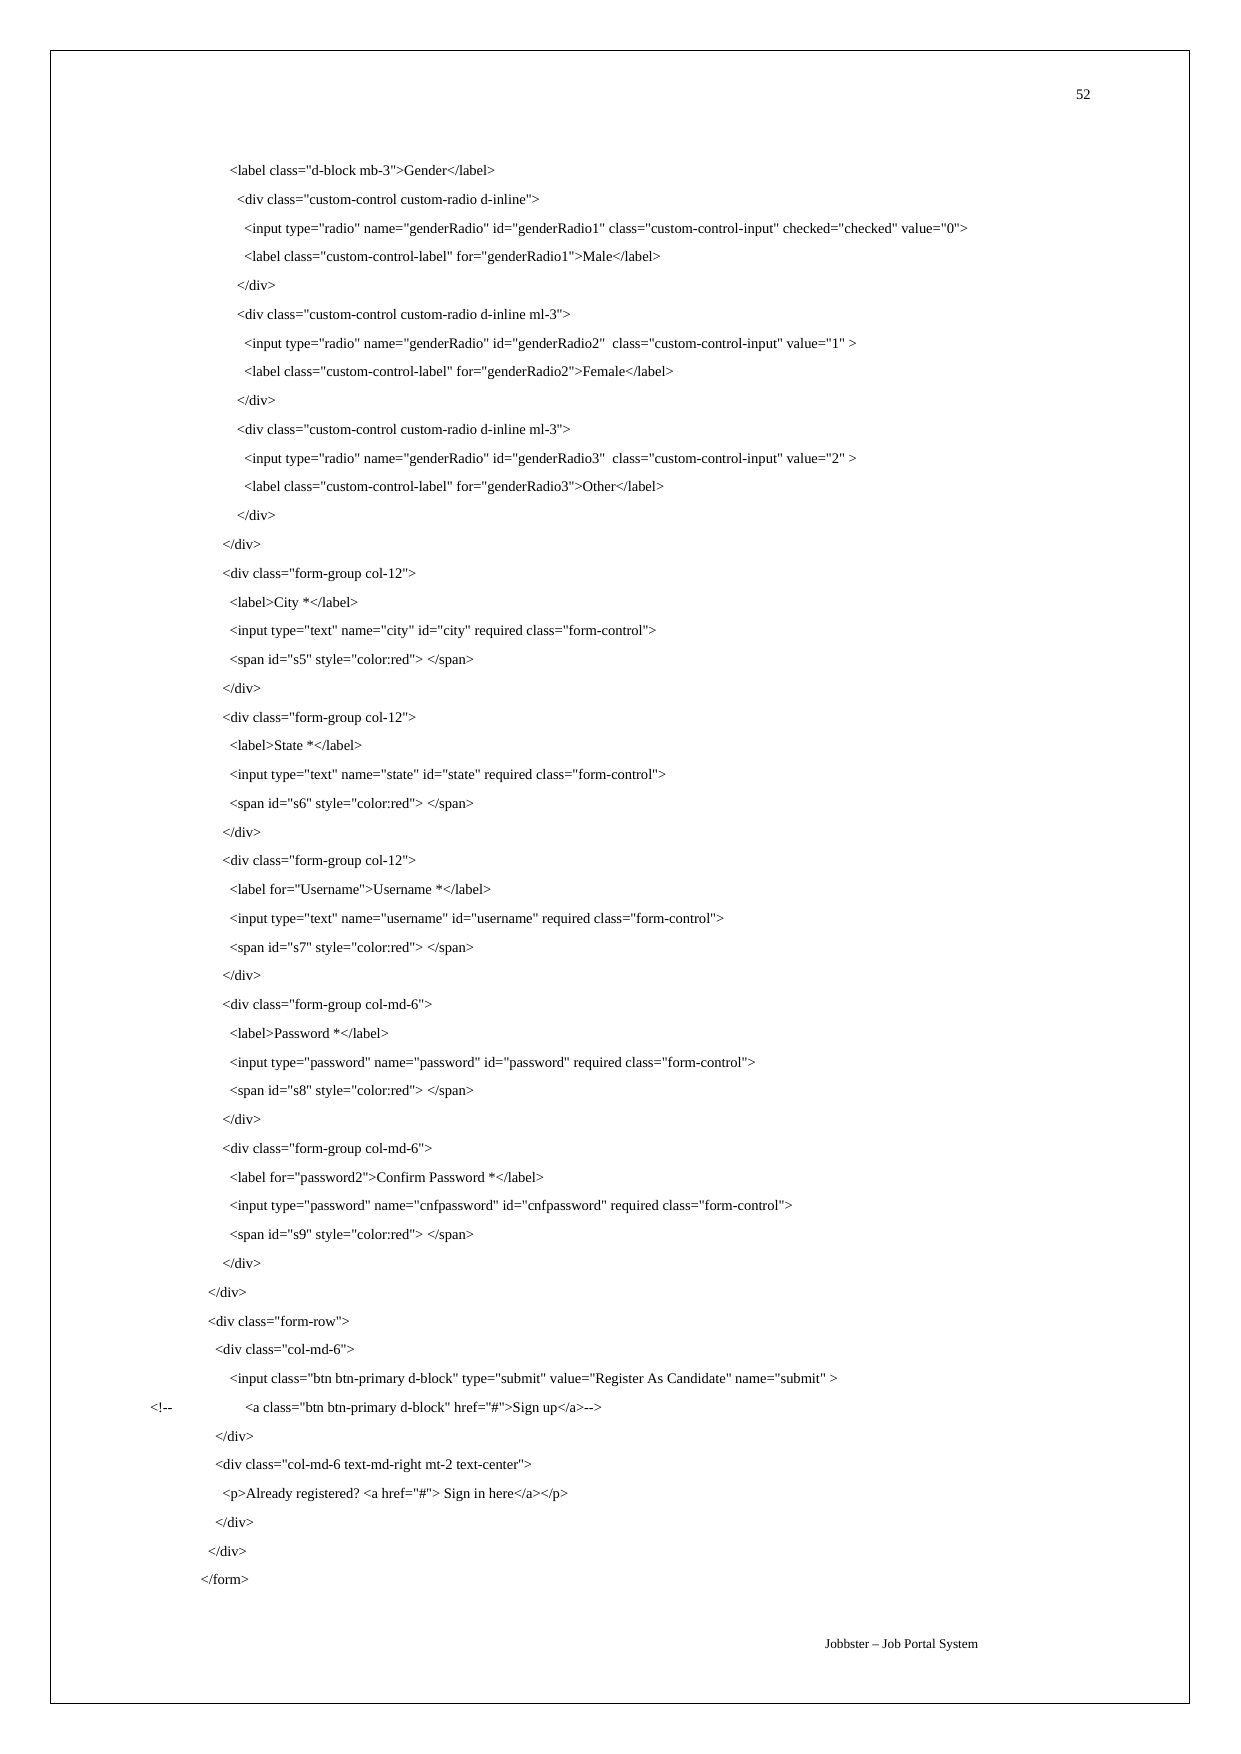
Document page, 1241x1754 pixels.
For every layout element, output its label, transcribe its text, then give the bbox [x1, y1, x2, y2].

text </div> [150, 1502, 1090, 1530]
text </div> [150, 1530, 1090, 1559]
text <div class="col-md-6 text-md-right mt-2 text-center"> [150, 1444, 1090, 1473]
text <label class="d-block mb-3">Gender</label> [150, 150, 1090, 179]
text </div> [150, 1243, 1090, 1271]
text <p>Already registered? <a href="#"> Sign in here</a></p> [150, 1473, 1090, 1502]
text <input class="btn btn-primary d-block" type="submit" value="Register As Candidate" name="submit" > [150, 1358, 1090, 1387]
text <input type="radio" name="genderRadio" id="genderRadio2" class="custom-control-input" value="1" > [150, 322, 1090, 351]
text </div> [150, 668, 1090, 696]
text <div class="col-md-6"> [150, 1329, 1090, 1358]
text </div> [150, 265, 1090, 294]
text </div> [150, 1272, 1090, 1300]
text </div> [150, 811, 1090, 840]
text </div> [150, 495, 1090, 524]
text </div> [150, 1415, 1090, 1444]
text <input type="radio" name="genderRadio" id="genderRadio3" class="custom-control-input" value="2" > [150, 437, 1090, 466]
text <input type="text" name="state" id="state" required class="form-control"> [150, 754, 1090, 783]
text <input type="password" name="cnfpassword" id="cnfpassword" required class="form-control"> [150, 1185, 1090, 1214]
text </form> [150, 1559, 1090, 1588]
text <span id="s5" style="color:red"> </span> [150, 639, 1090, 668]
text <span id="s8" style="color:red"> </span> [150, 1070, 1090, 1099]
text <label for="Username">Username *</label> [150, 869, 1090, 898]
text <!-- <a class="btn btn-primary d-block" href="#">Sign up</a>--> [150, 1387, 1090, 1415]
text <label>Password *</label> [150, 1013, 1090, 1041]
text <div class="form-group col-12"> [150, 840, 1090, 869]
text </div> [150, 955, 1090, 984]
text <label class="custom-control-label" for="genderRadio3">Other</label> [150, 466, 1090, 495]
text <input type="text" name="username" id="username" required class="form-control"> [150, 898, 1090, 926]
text <label>State *</label> [150, 725, 1090, 754]
text <div class="form-group col-12"> [150, 696, 1090, 725]
text </div> [150, 380, 1090, 409]
text <label class="custom-control-label" for="genderRadio1">Male</label> [150, 236, 1090, 265]
text <div class="form-group col-12"> [150, 553, 1090, 581]
text <label for="password2">Confirm Password *</label> [150, 1156, 1090, 1185]
text </div> [150, 524, 1090, 552]
text <label>City *</label> [150, 581, 1090, 610]
text <span id="s7" style="color:red"> </span> [150, 926, 1090, 955]
text <div class="custom-control custom-radio d-inline ml-3"> [150, 409, 1090, 437]
text <div class="custom-control custom-radio d-inline ml-3"> [150, 294, 1090, 322]
text <label class="custom-control-label" for="genderRadio2">Female</label> [150, 351, 1090, 380]
text <div class="form-group col-md-6"> [150, 1128, 1090, 1156]
text </div> [150, 1099, 1090, 1128]
text <div class="form-row"> [150, 1300, 1090, 1329]
text <span id="s6" style="color:red"> </span> [150, 783, 1090, 811]
text <div class="form-group col-md-6"> [150, 984, 1090, 1013]
text <input type="password" name="password" id="password" required class="form-control"> [150, 1041, 1090, 1070]
text <span id="s9" style="color:red"> </span> [150, 1214, 1090, 1243]
text <div class="custom-control custom-radio d-inline"> [150, 179, 1090, 207]
text <input type="radio" name="genderRadio" id="genderRadio1" class="custom-control-input" checked="checked" value="0"> [150, 207, 1090, 236]
text <input type="text" name="city" id="city" required class="form-control"> [150, 610, 1090, 639]
